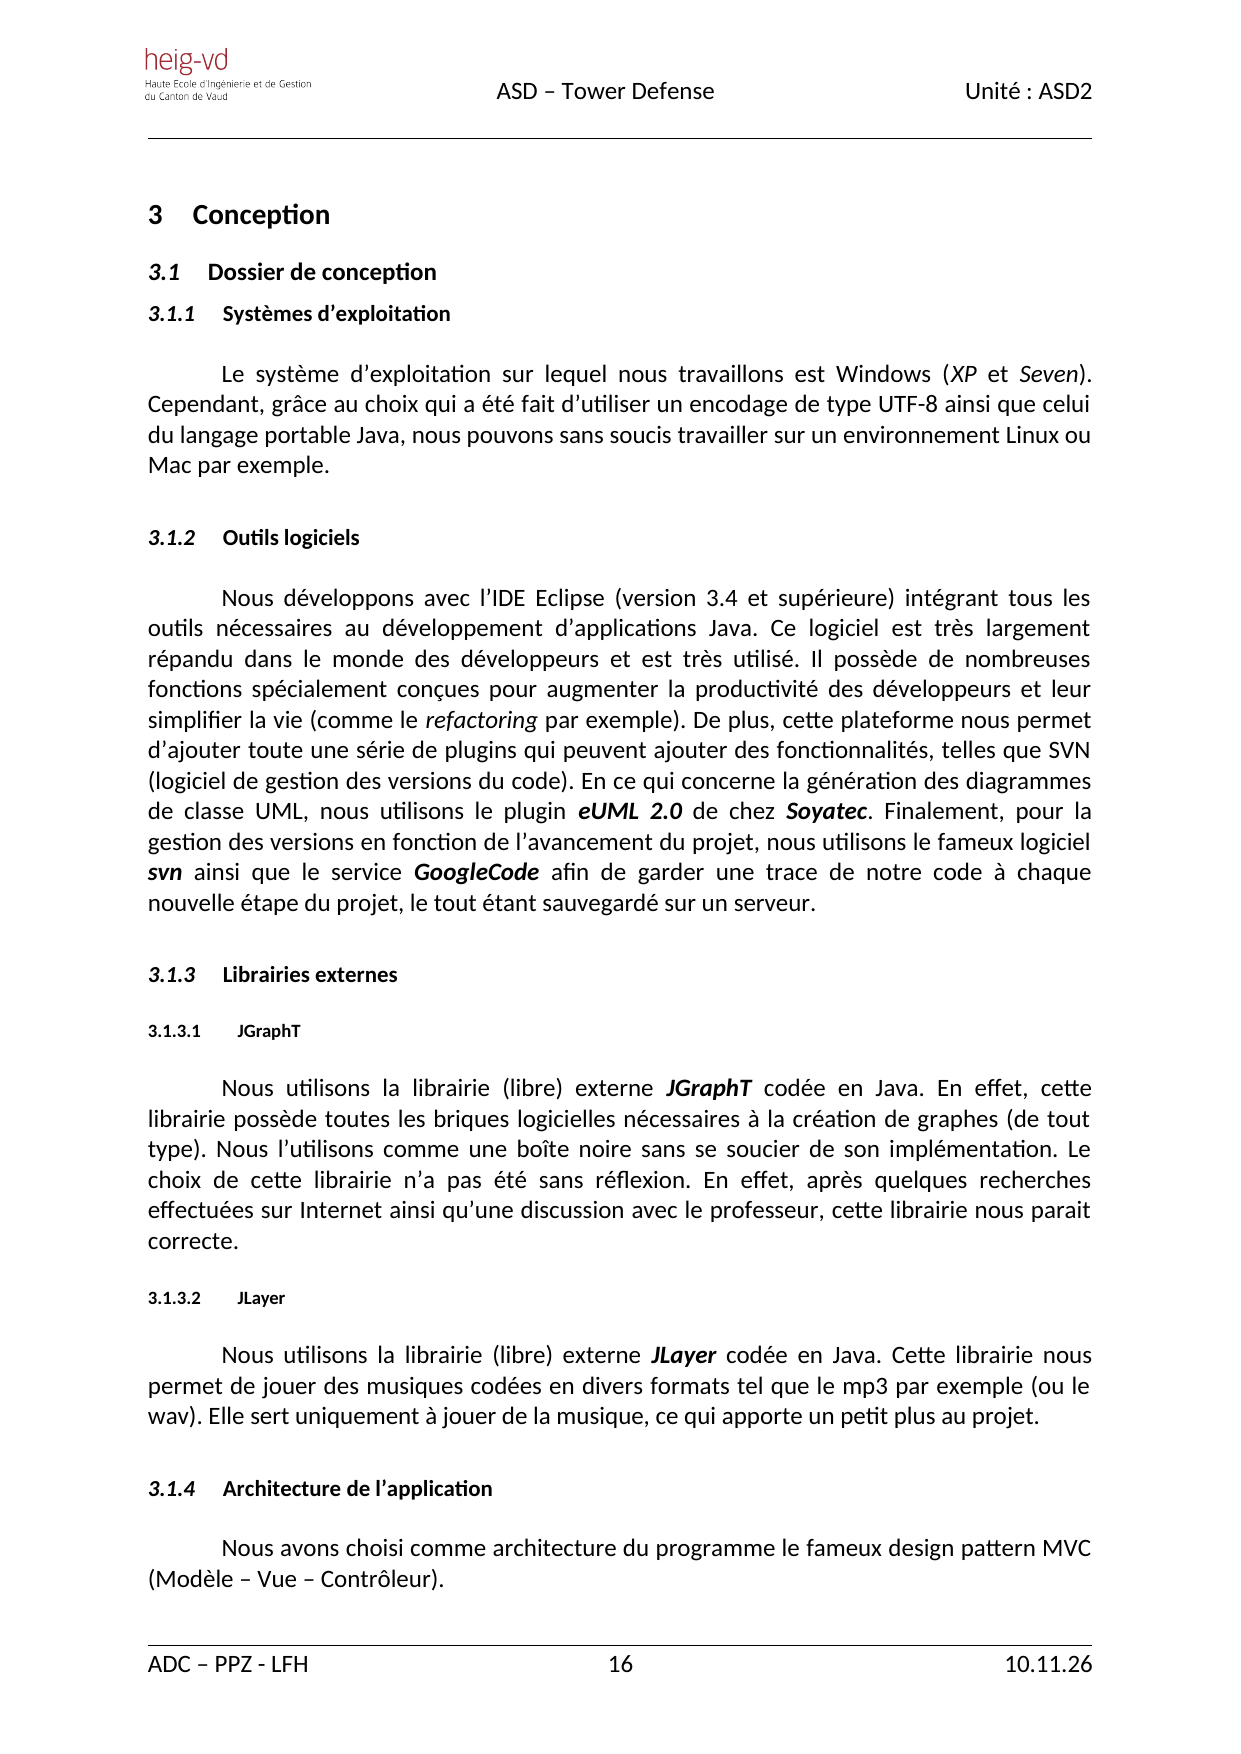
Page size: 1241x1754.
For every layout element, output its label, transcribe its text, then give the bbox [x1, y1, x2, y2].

subtitle JLayer [148, 1286, 1092, 1309]
text Nous avons choisi comme architecture du programme le fameux design pattern MVC (Modèle – Vue – Contrôleur). [148, 1533, 1092, 1594]
subtitle Librairies externes [148, 960, 1092, 988]
text Nous développons avec l’IDE Eclipse (version 3.4 et supérieure) intégrant tous les outils nécessaires au développement d’applications Java. Ce logiciel est très largement répandu dans le monde des développeurs et est très utilisé. Il possède de nombreuses fonctions spécialement conçues pour augmenter la productivité des développeurs et leur simplifier la vie (comme le refactoring par exemple). De plus, cette plateforme nous permet d’ajouter toute une série de plugins qui peuvent ajouter des fonctionnalités, telles que SVN (logiciel de gestion des versions du code). En ce qui concerne la génération des diagrammes de classe UML, nous utilisons le plugin eUML 2.0 de chez Soyatec. Finalement, pour la gestion des versions en fonction de l’avancement du projet, nous utilisons le fameux logiciel svn ainsi que le service GoogleCode afin de garder une trace de notre code à chaque nouvelle étape du projet, le tout étant sauvegardé sur un serveur. [148, 582, 1092, 917]
text Nous utilisons la librairie (libre) externe JLayer codée en Java. Cette librairie nous permet de jouer des musiques codées en divers formats tel que le mp3 par exemple (ou le wav). Elle sert uniquement à jouer de la musique, ce qui apporte un petit plus au projet. [148, 1339, 1092, 1431]
subtitle Architecture de l’application [148, 1474, 1092, 1502]
subtitle Dossier de conception [148, 256, 1092, 287]
subtitle JGraphT [148, 1019, 1092, 1042]
subtitle Outils logiciels [148, 523, 1092, 551]
picture [140, 45, 315, 102]
text Le système d’exploitation sur lequel nous travaillons est Windows (XP et Seven). Cependant, grâce au choix qui a été fait d’utiliser un encodage de type UTF-8 ainsi que celui du langage portable Java, nous pouvons sans soucis travailler sur un environnement Linux ou Mac par exemple. [148, 358, 1092, 480]
subtitle Conception [148, 196, 1092, 231]
text Nous utilisons la librairie (libre) externe JGraphT codée en Java. En effet, cette librairie possède toutes les briques logicielles nécessaires à la création de graphes (de tout type). Nous l’utilisons comme une boîte noire sans se soucier de son implémentation. Le choix de cette librairie n’a pas été sans réflexion. En effet, après quelques recherches effectuées sur Internet ainsi qu’une discussion avec le professeur, cette librairie nous parait correcte. [148, 1072, 1092, 1256]
subtitle Systèmes d’exploitation [148, 299, 1092, 327]
